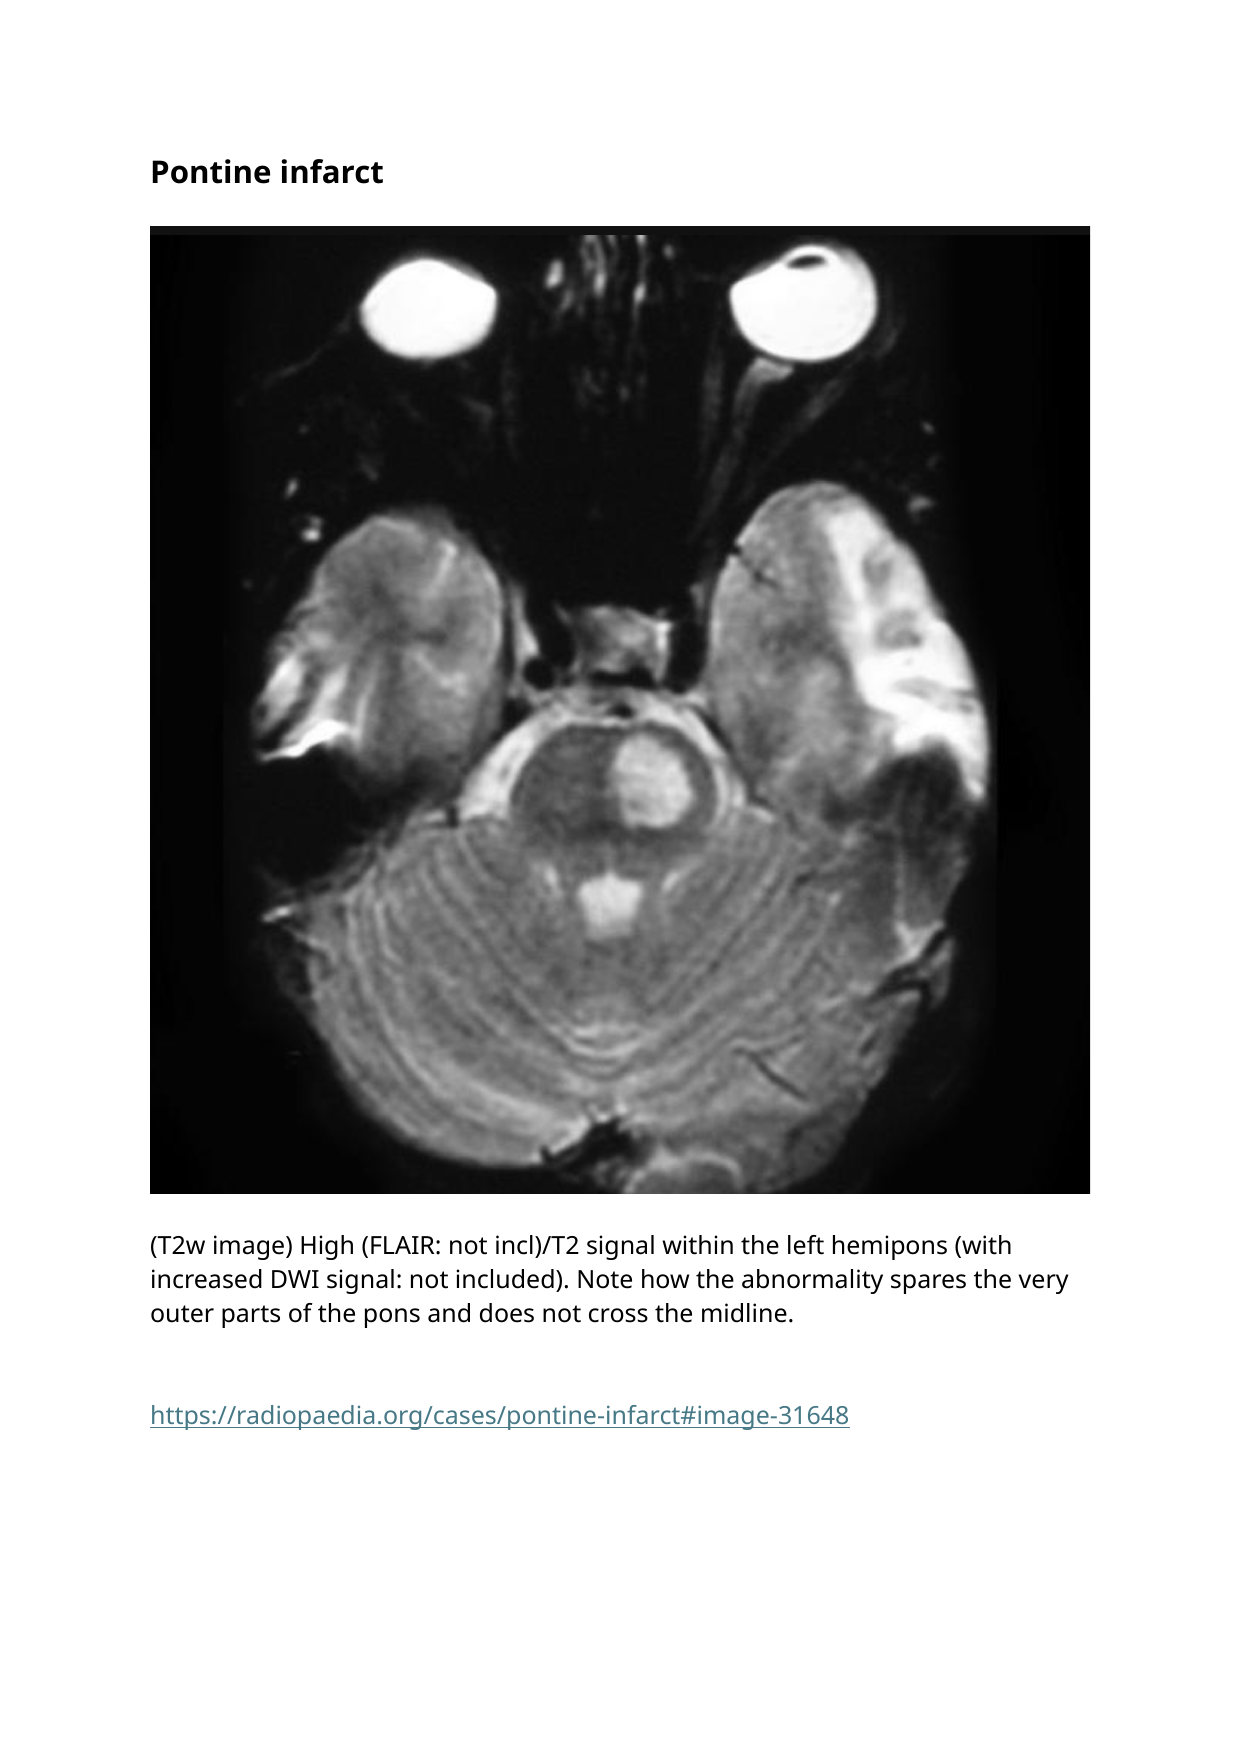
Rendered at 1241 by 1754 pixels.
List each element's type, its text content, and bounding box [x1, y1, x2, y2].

text (T2w image) High (FLAIR: not incl)/T2 signal within the left hemipons (with increased DWI signal: not included). Note how the abnormality spares the very outer parts of the pons and does not cross the midline. [150, 1227, 1090, 1329]
text https://radiopaedia.org/cases/pontine-infarct#image-31648 [150, 1398, 1090, 1432]
picture [150, 226, 1091, 1194]
text Pontine infarct [150, 150, 1090, 193]
